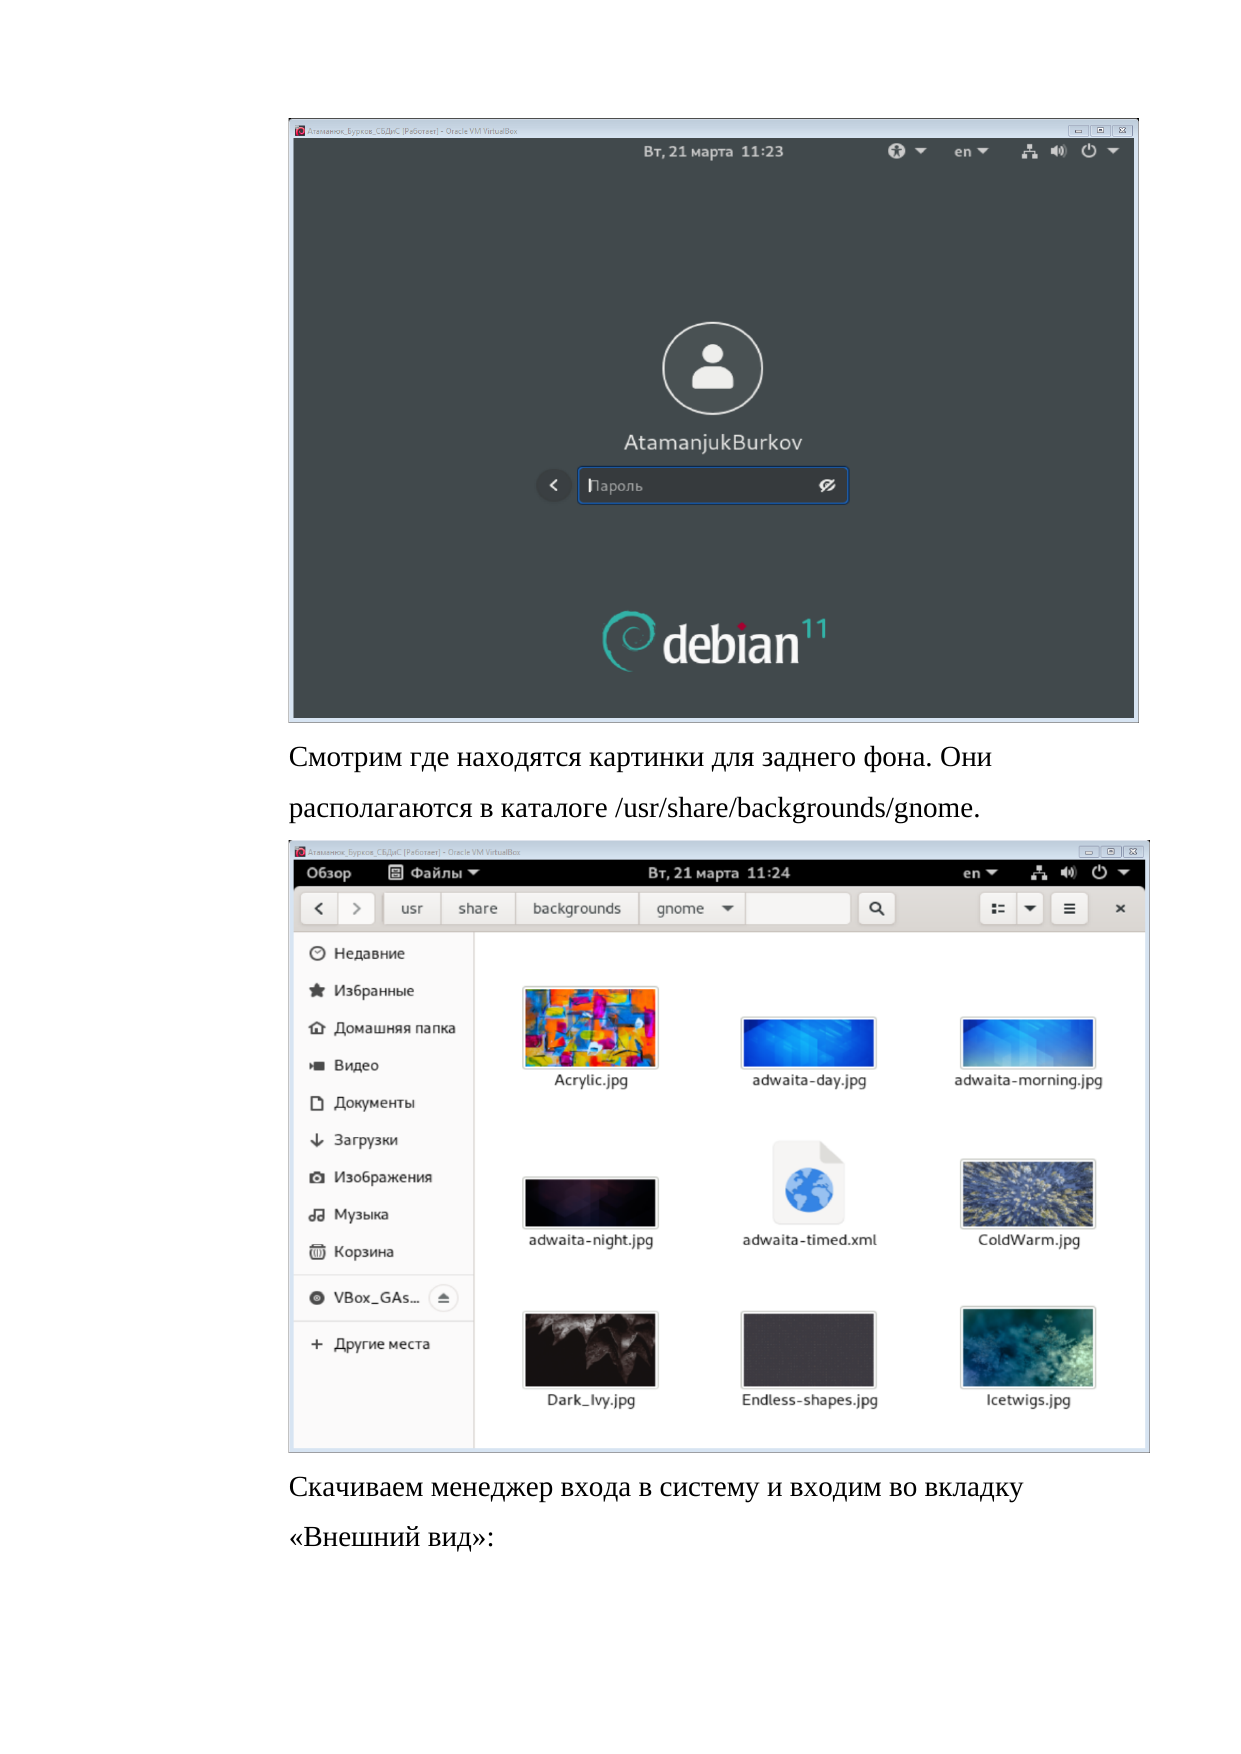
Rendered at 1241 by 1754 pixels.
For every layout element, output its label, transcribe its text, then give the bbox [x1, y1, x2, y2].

list Скачиваем менеджер входа в систему и входим во вкладку «Внешний вид»: [288, 1469, 1152, 1553]
picture [288, 840, 1150, 1453]
list Смотрим где находятся картинки для заднего фона. Они располагаются в каталоге /usr/share/backgrounds/gnome. [288, 739, 1152, 823]
